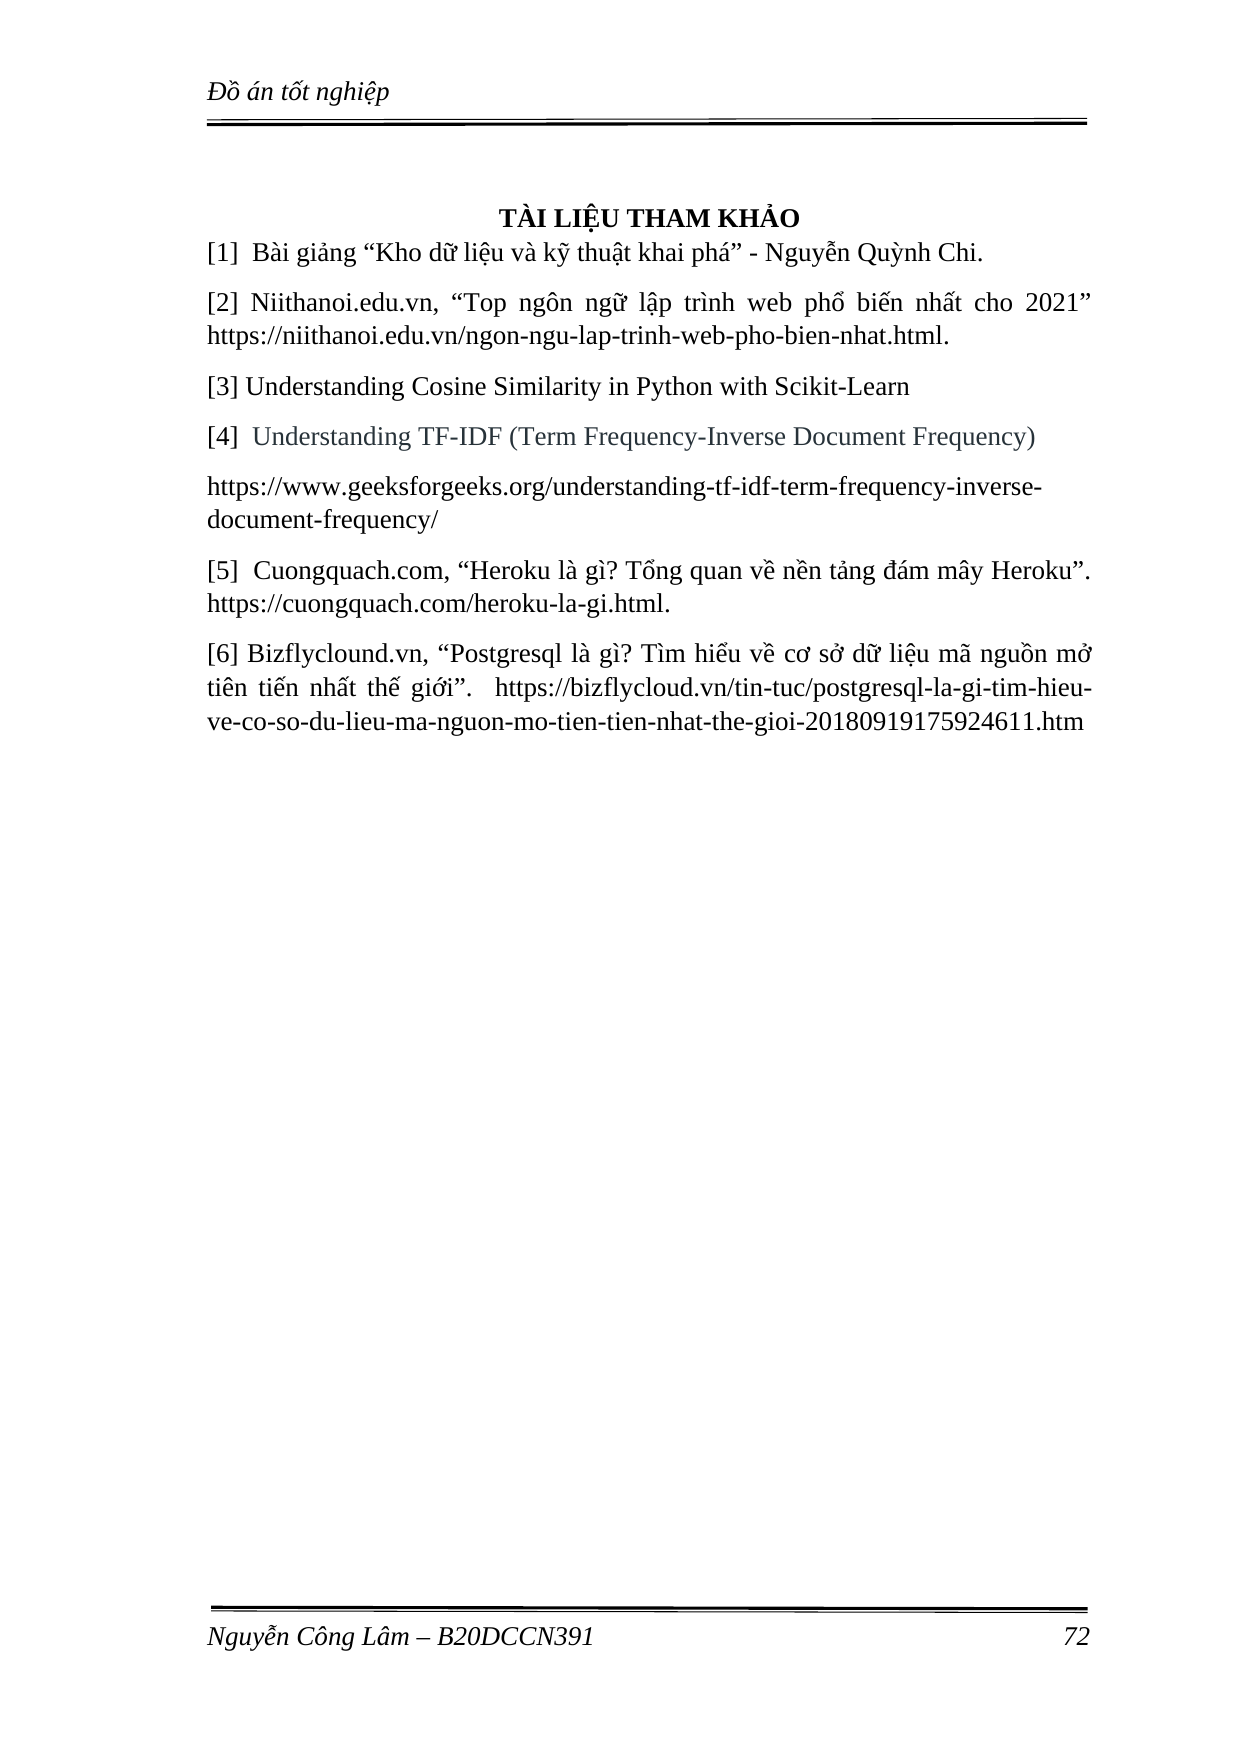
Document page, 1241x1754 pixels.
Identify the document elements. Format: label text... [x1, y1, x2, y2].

text [5] Cuongquach.com, “Heroku là gì? Tổng quan về nền tảng đám mây Heroku”. https://cuongquach.com/heroku-la-gi.html. [207, 554, 1092, 618]
text [2] Niithanoi.edu.vn, “Top ngôn ngữ lập trình web phổ biến nhất cho 2021” https://niithanoi.edu.vn/ngon-ngu-lap-trinh-web-pho-bien-nhat.html. [207, 286, 1092, 351]
text [6] Bizflyclound.vn, “Postgresql là gì? Tìm hiểu về cơ sở dữ liệu mã nguồn mở tiên tiến nhất thế giới”. https://bizflycloud.vn/tin-tuc/postgresql-la-gi-tim-hieu-ve-co-so-du-lieu-ma-nguon-mo-tien-tien-nhat-the-gioi-20180919175924611.htm [207, 638, 1092, 736]
text [4] Understanding TF-IDF (Term Frequency-Inverse Document Frequency) [207, 420, 1092, 451]
text https://www.geeksforgeeks.org/understanding-tf-idf-term-frequency-inverse-document-frequency/ [207, 470, 1092, 535]
subtitle TÀI LIỆU THAM KHẢO [207, 202, 1092, 233]
text [1] Bài giảng “Kho dữ liệu và kỹ thuật khai phá” - Nguyễn Quỳnh Chi. [207, 236, 1092, 267]
text [3] Understanding Cosine Similarity in Python with Scikit-Learn [207, 370, 1092, 401]
